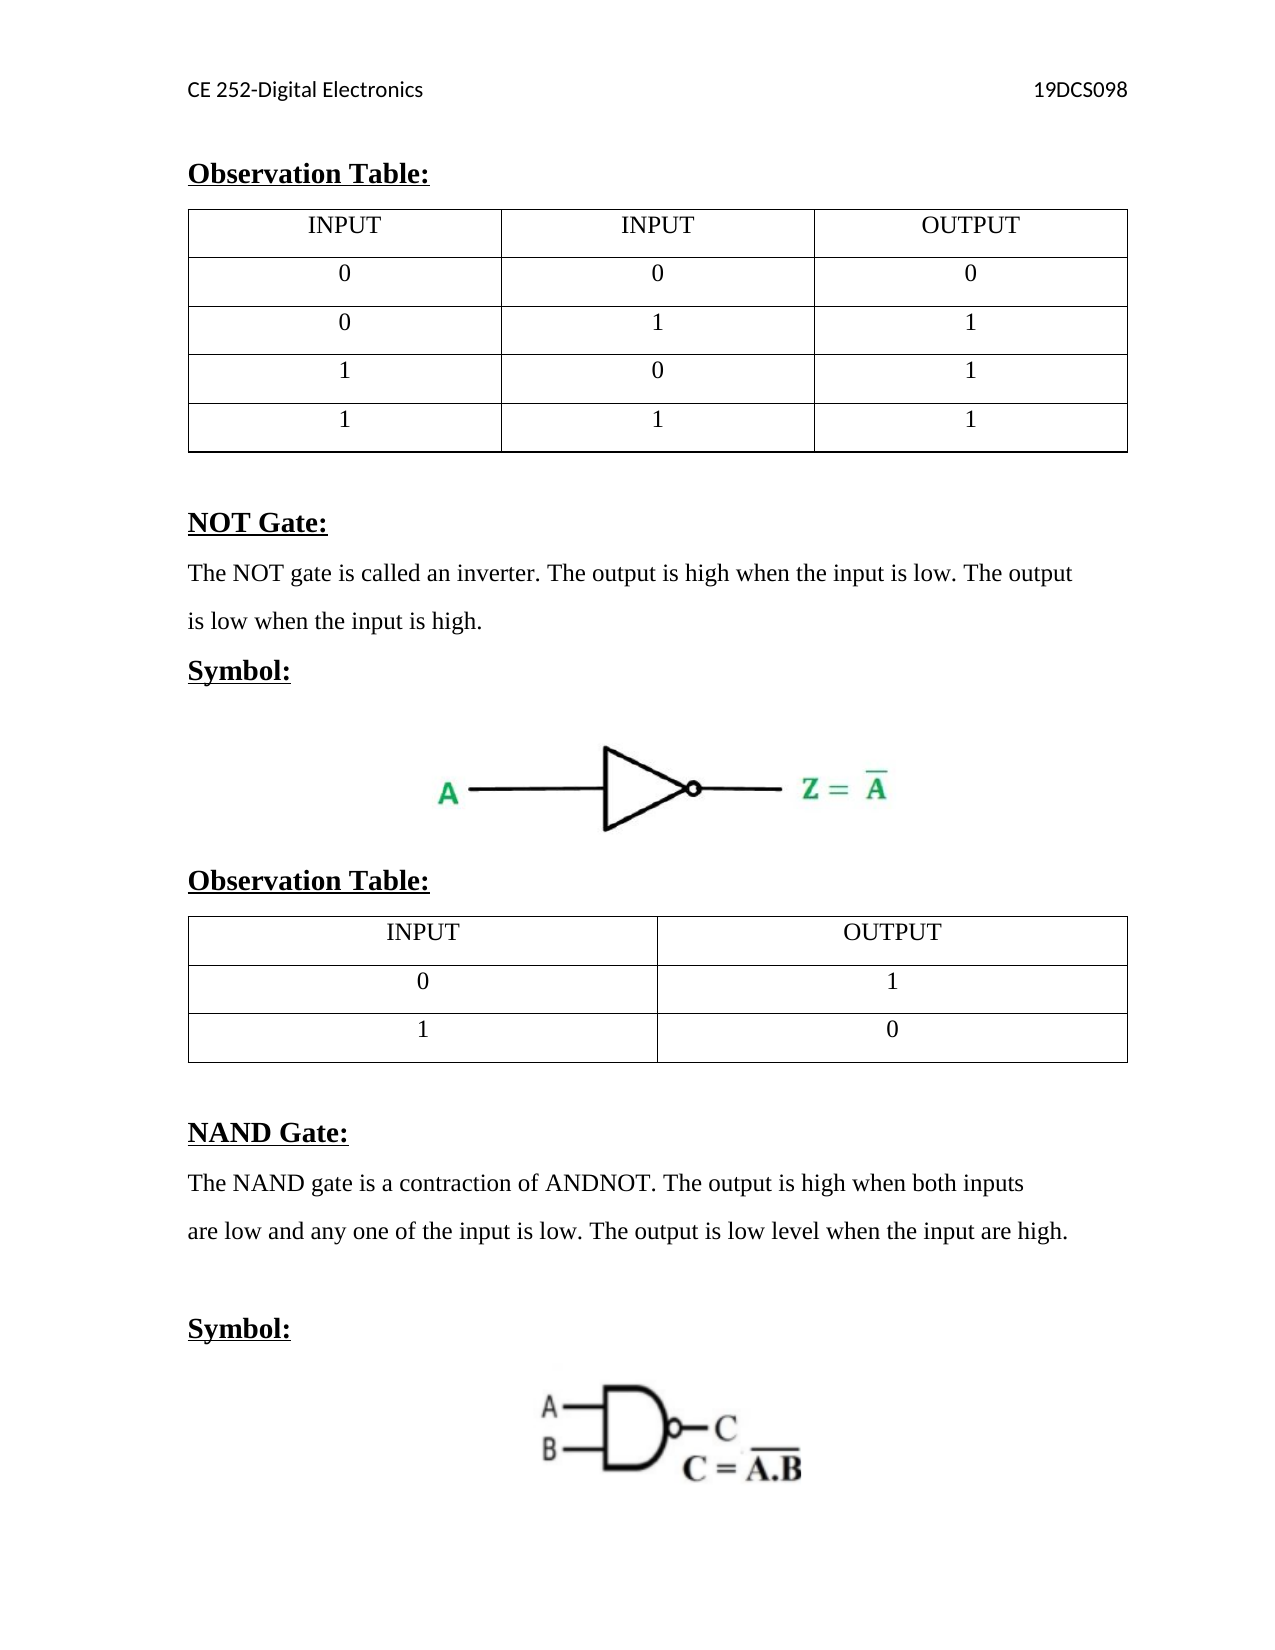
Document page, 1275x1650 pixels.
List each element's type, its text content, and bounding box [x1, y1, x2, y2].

table_cell 1 [189, 404, 501, 451]
text Observation Table: [187, 863, 1139, 897]
table_header INPUT [189, 210, 501, 257]
table_header INPUT [189, 917, 657, 965]
table_cell 1 [815, 355, 1127, 403]
table_cell 1 [502, 404, 814, 451]
picture [526, 1363, 802, 1511]
text The NAND gate is a contraction of AND­NOT. The output is high when both inputs [187, 1168, 1139, 1197]
table_cell 1 [815, 404, 1127, 451]
text Symbol: [187, 1311, 1139, 1344]
table_header INPUT [502, 210, 814, 257]
table_cell 0 [502, 355, 814, 403]
text NOT Gate: [187, 505, 1139, 539]
text The NOT gate is called an inverter. The output is high when the input is low. The output [187, 558, 1139, 587]
table_cell 0 [658, 1014, 1127, 1062]
table_cell 1 [815, 307, 1127, 354]
text is low when the input is high. [187, 606, 1139, 634]
picture [422, 706, 905, 845]
text NAND Gate: [187, 1116, 1139, 1149]
table_cell 0 [189, 966, 657, 1013]
table_cell 1 [189, 355, 501, 403]
table_cell 0 [815, 258, 1127, 306]
table_header OUTPUT [658, 917, 1127, 965]
table_cell 0 [189, 258, 501, 306]
table_header OUTPUT [815, 210, 1127, 257]
text Symbol: [187, 653, 1139, 687]
table_cell 1 [189, 1014, 657, 1062]
text are low and any one of the input is low. The output is low level when the input are high. [187, 1216, 1139, 1245]
text Observation Table: [187, 156, 1139, 189]
table_cell 0 [502, 258, 814, 306]
table_cell 0 [189, 307, 501, 354]
table_cell 1 [658, 966, 1127, 1013]
table_cell 1 [502, 307, 814, 354]
